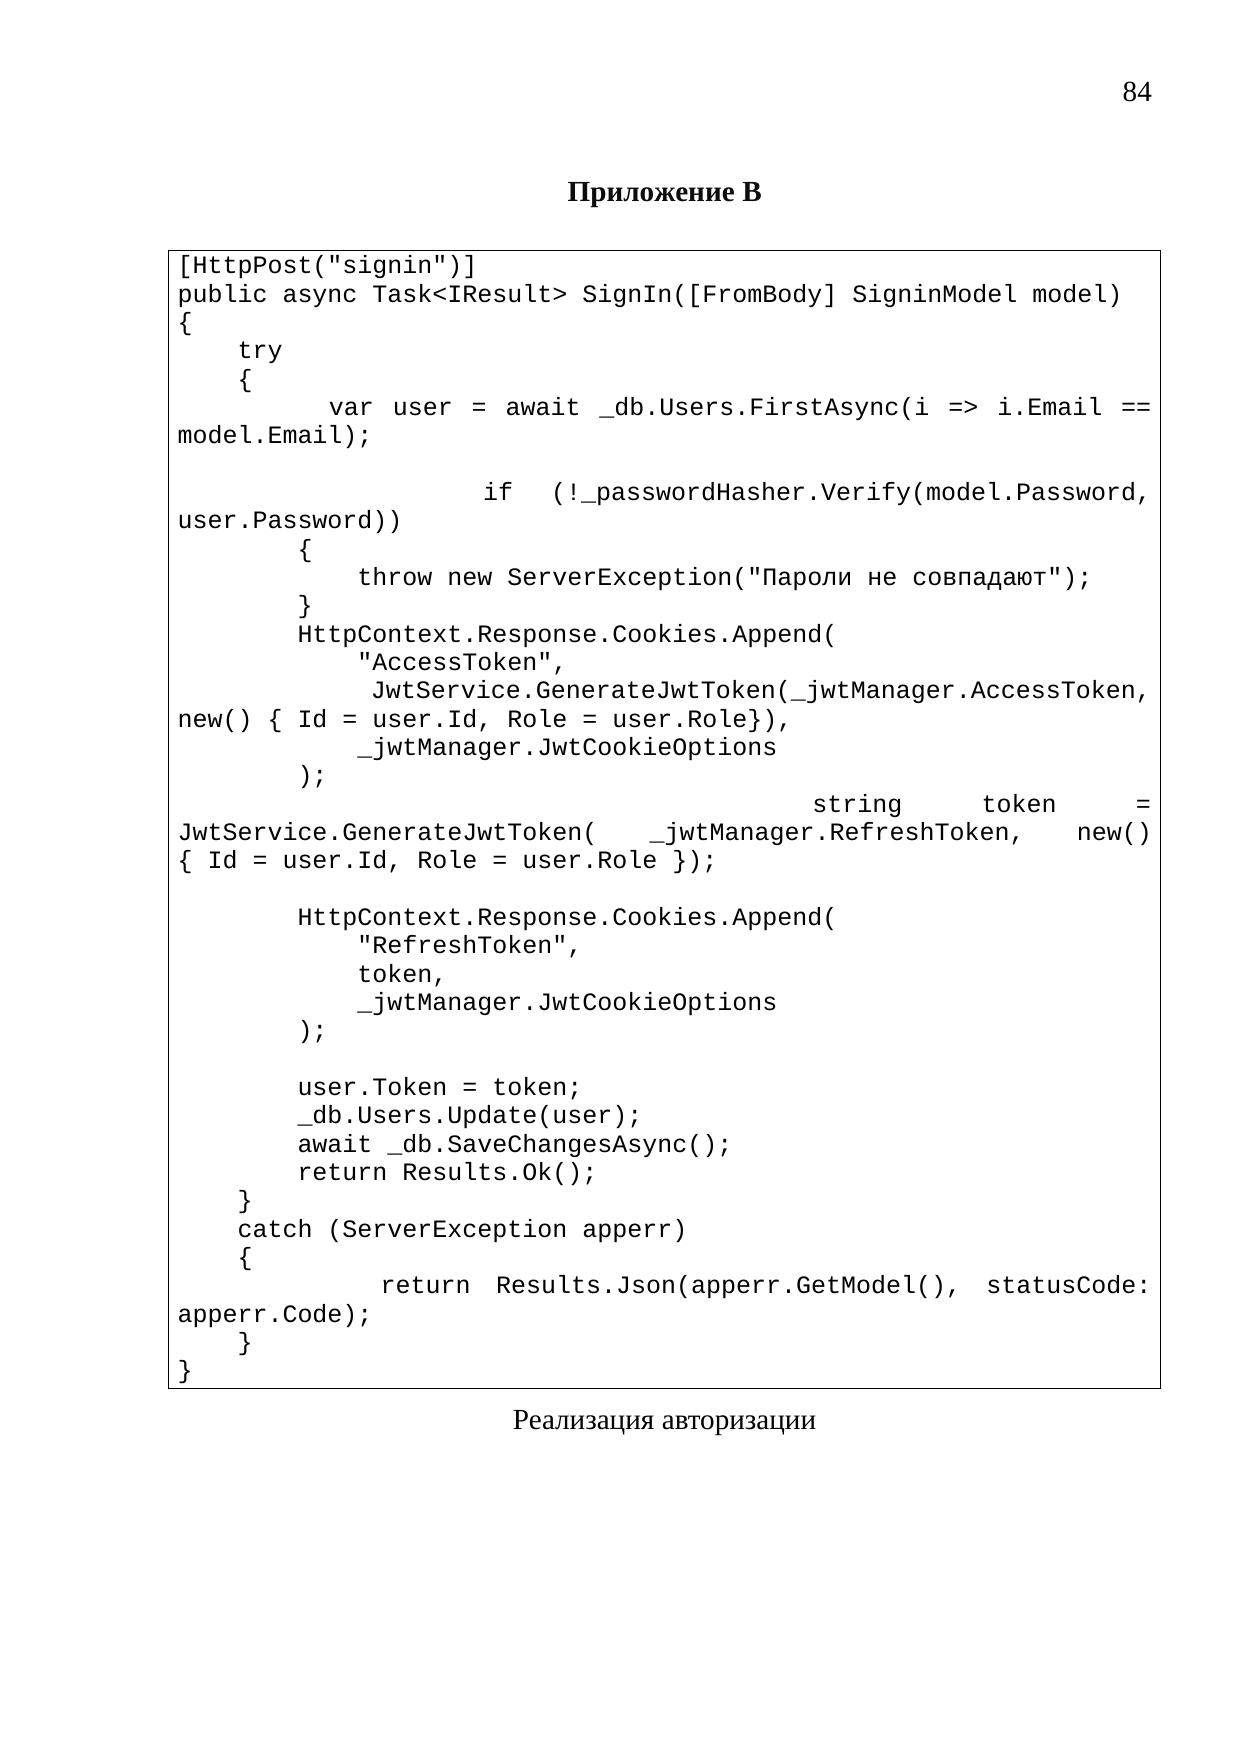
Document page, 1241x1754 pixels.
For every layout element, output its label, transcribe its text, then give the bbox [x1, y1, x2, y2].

text } [177, 593, 1152, 621]
text "AccessToken", [177, 649, 1152, 678]
text return Results.Json(apperr.GetModel(), statusCode: apperr.Code); [177, 1273, 1152, 1329]
text user.Token = token; [177, 1074, 1152, 1103]
text { [177, 1244, 1152, 1273]
text { [177, 309, 1152, 338]
text _jwtManager.JwtCookieOptions [177, 989, 1152, 1018]
text HttpContext.Response.Cookies.Append( [177, 904, 1152, 933]
text [HttpPost("signin")] [169, 251, 1160, 281]
text } [177, 1329, 1152, 1355]
text var user = await _db.Users.FirstAsync(i => i.Email == model.Email); [177, 394, 1152, 451]
text ); [177, 763, 1152, 791]
text public async Task<IResult> SignIn([FromBody] SigninModel model) [177, 281, 1152, 309]
text catch (ServerException apperr) [177, 1216, 1152, 1244]
text JwtService.GenerateJwtToken(_jwtManager.AccessToken, new() { Id = user.Id, Role = user.Role}), [177, 678, 1152, 734]
text _db.Users.Update(user); [177, 1103, 1152, 1131]
text try [177, 338, 1152, 366]
text string token = JwtService.GenerateJwtToken( _jwtManager.RefreshToken, new() { Id = user.Id, Role = user.Role }); [177, 791, 1152, 876]
text { [177, 366, 1152, 394]
text throw new ServerException("Пароли не совпадают"); [177, 564, 1152, 593]
text if (!_passwordHasher.Verify(model.Password, user.Password)) [177, 479, 1152, 536]
text Приложение В [177, 174, 1152, 207]
text await _db.SaveChangesAsync(); [177, 1131, 1152, 1159]
text Реализация авторизации [177, 1402, 1152, 1435]
text token, [177, 961, 1152, 989]
text return Results.Ok(); [177, 1159, 1152, 1188]
text { [177, 536, 1152, 564]
text ); [177, 1018, 1152, 1046]
text } [169, 1355, 1160, 1388]
text "RefreshToken", [177, 933, 1152, 961]
text _jwtManager.JwtCookieOptions [177, 734, 1152, 763]
text HttpContext.Response.Cookies.Append( [177, 621, 1152, 649]
text } [177, 1188, 1152, 1216]
